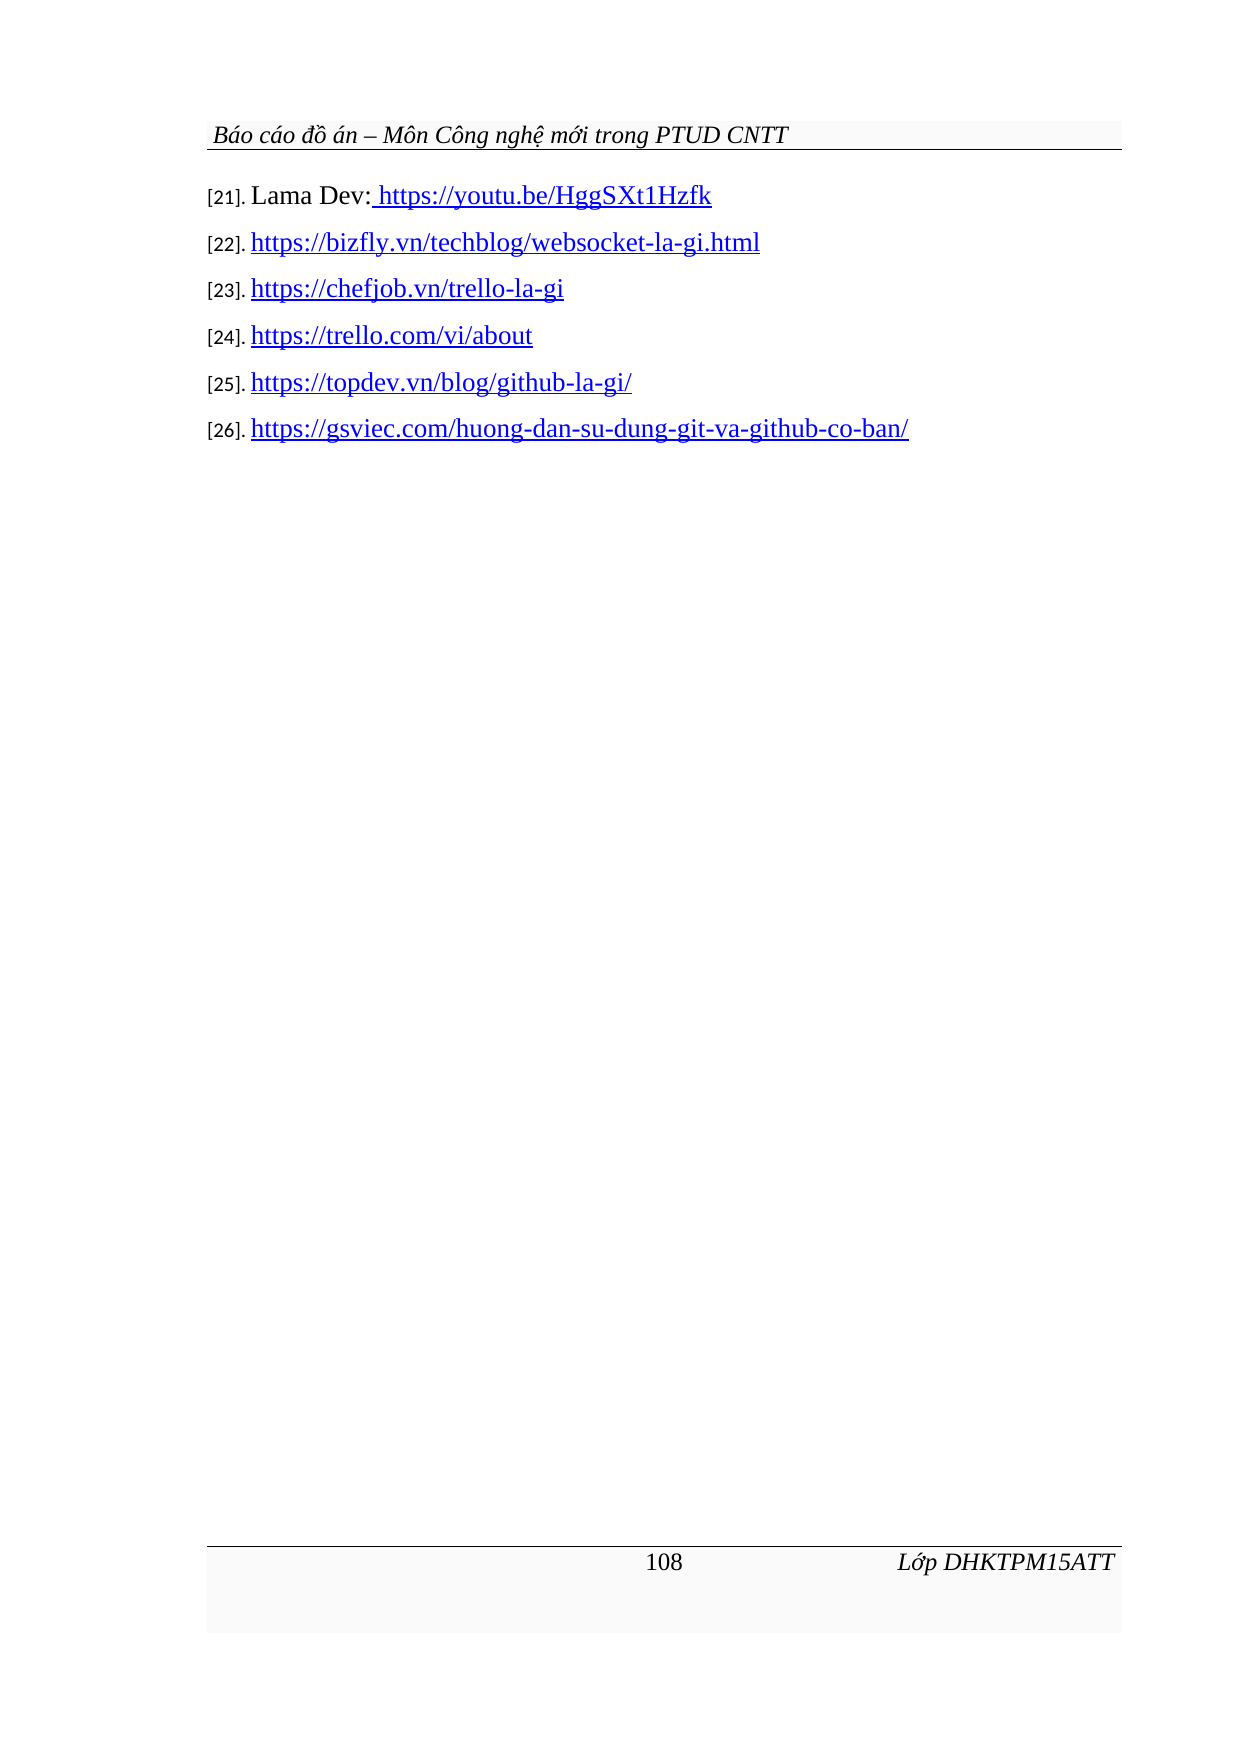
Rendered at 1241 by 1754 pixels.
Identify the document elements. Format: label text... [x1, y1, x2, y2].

text https://gsviec.com/huong-dan-su-dung-git-va-github-co-ban/ [207, 412, 1122, 443]
text Lama Dev: https://youtu.be/HggSXt1Hzfk [207, 179, 1122, 210]
text https://trello.com/vi/about [207, 319, 1122, 350]
text https://topdev.vn/blog/github-la-gi/ [207, 366, 1122, 397]
text https://chefjob.vn/trello-la-gi [207, 272, 1122, 303]
text https://bizfly.vn/techblog/websocket-la-gi.html [207, 226, 1122, 257]
